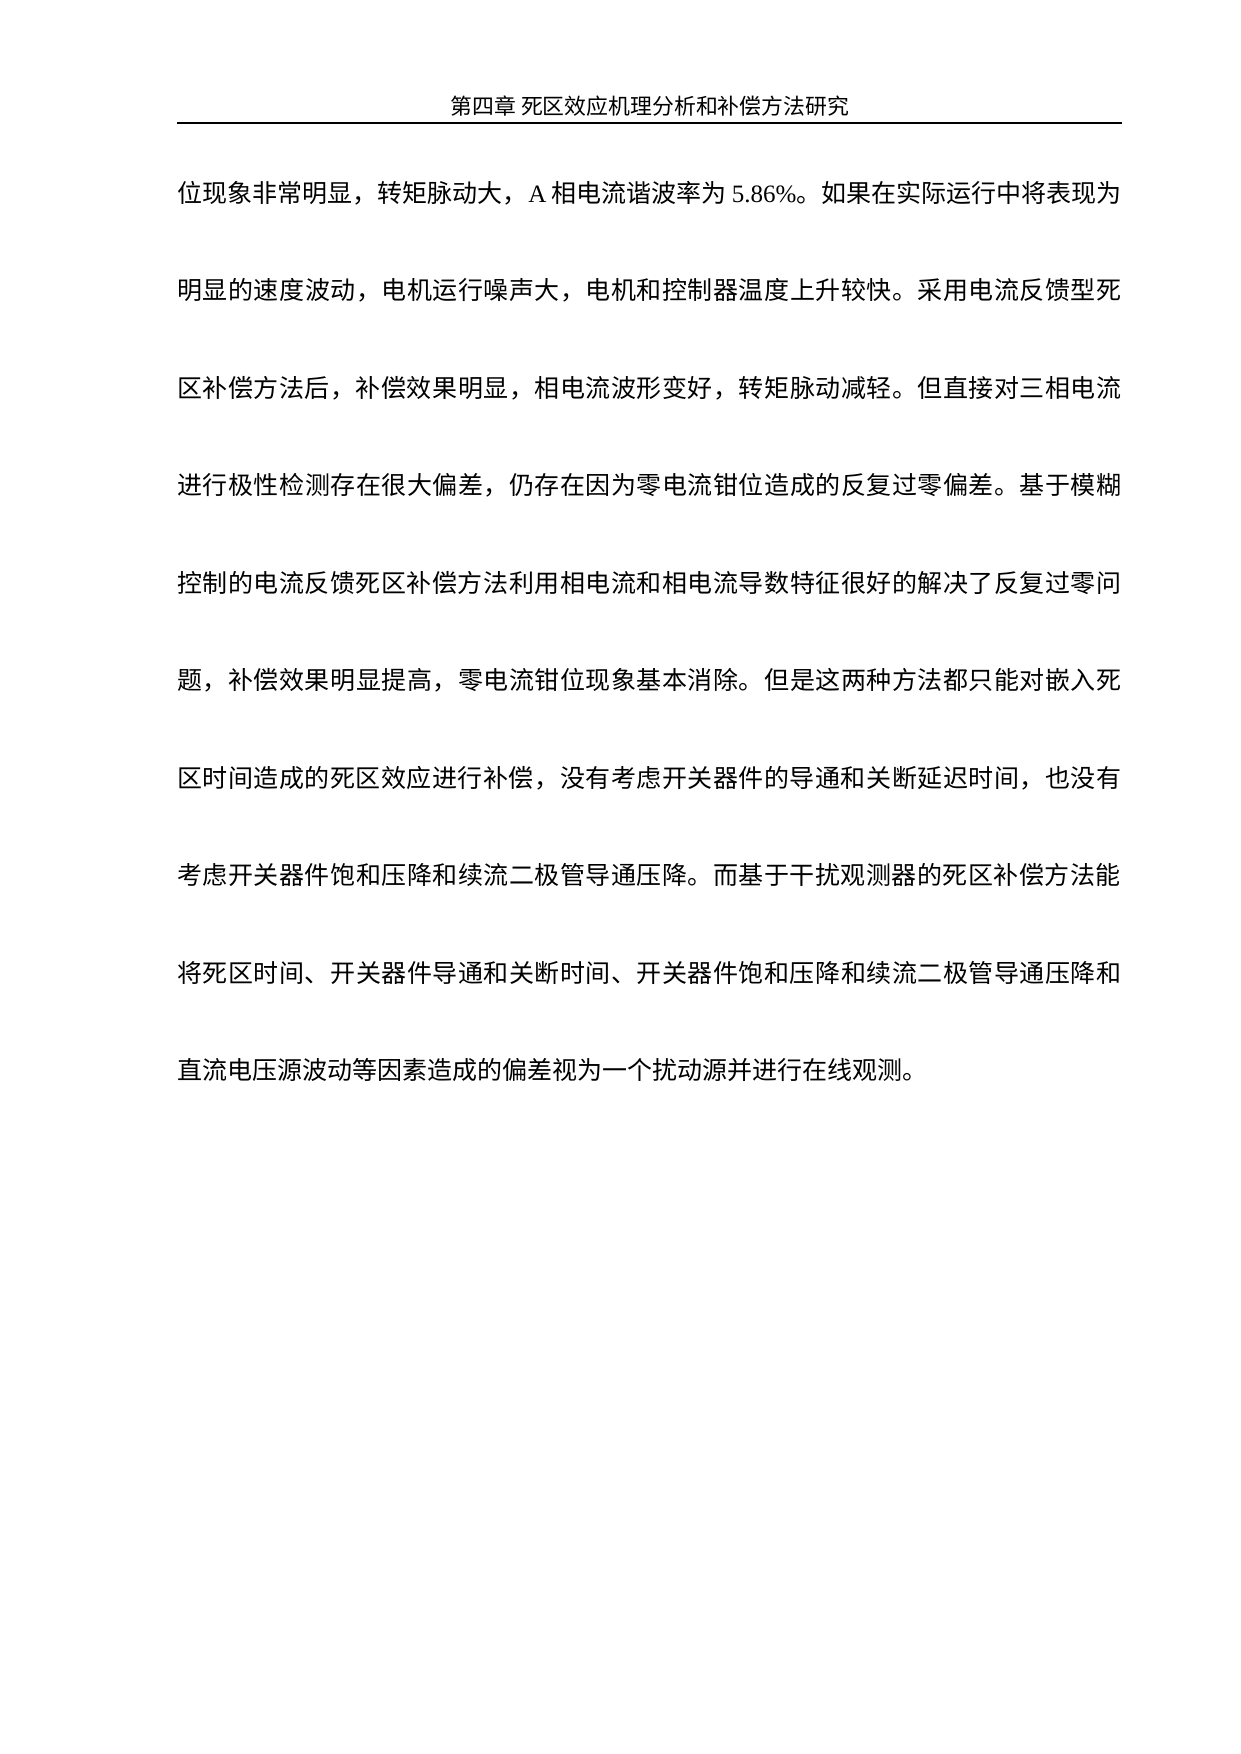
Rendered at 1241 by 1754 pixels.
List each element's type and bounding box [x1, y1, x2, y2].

text [177, 159, 1122, 1101]
